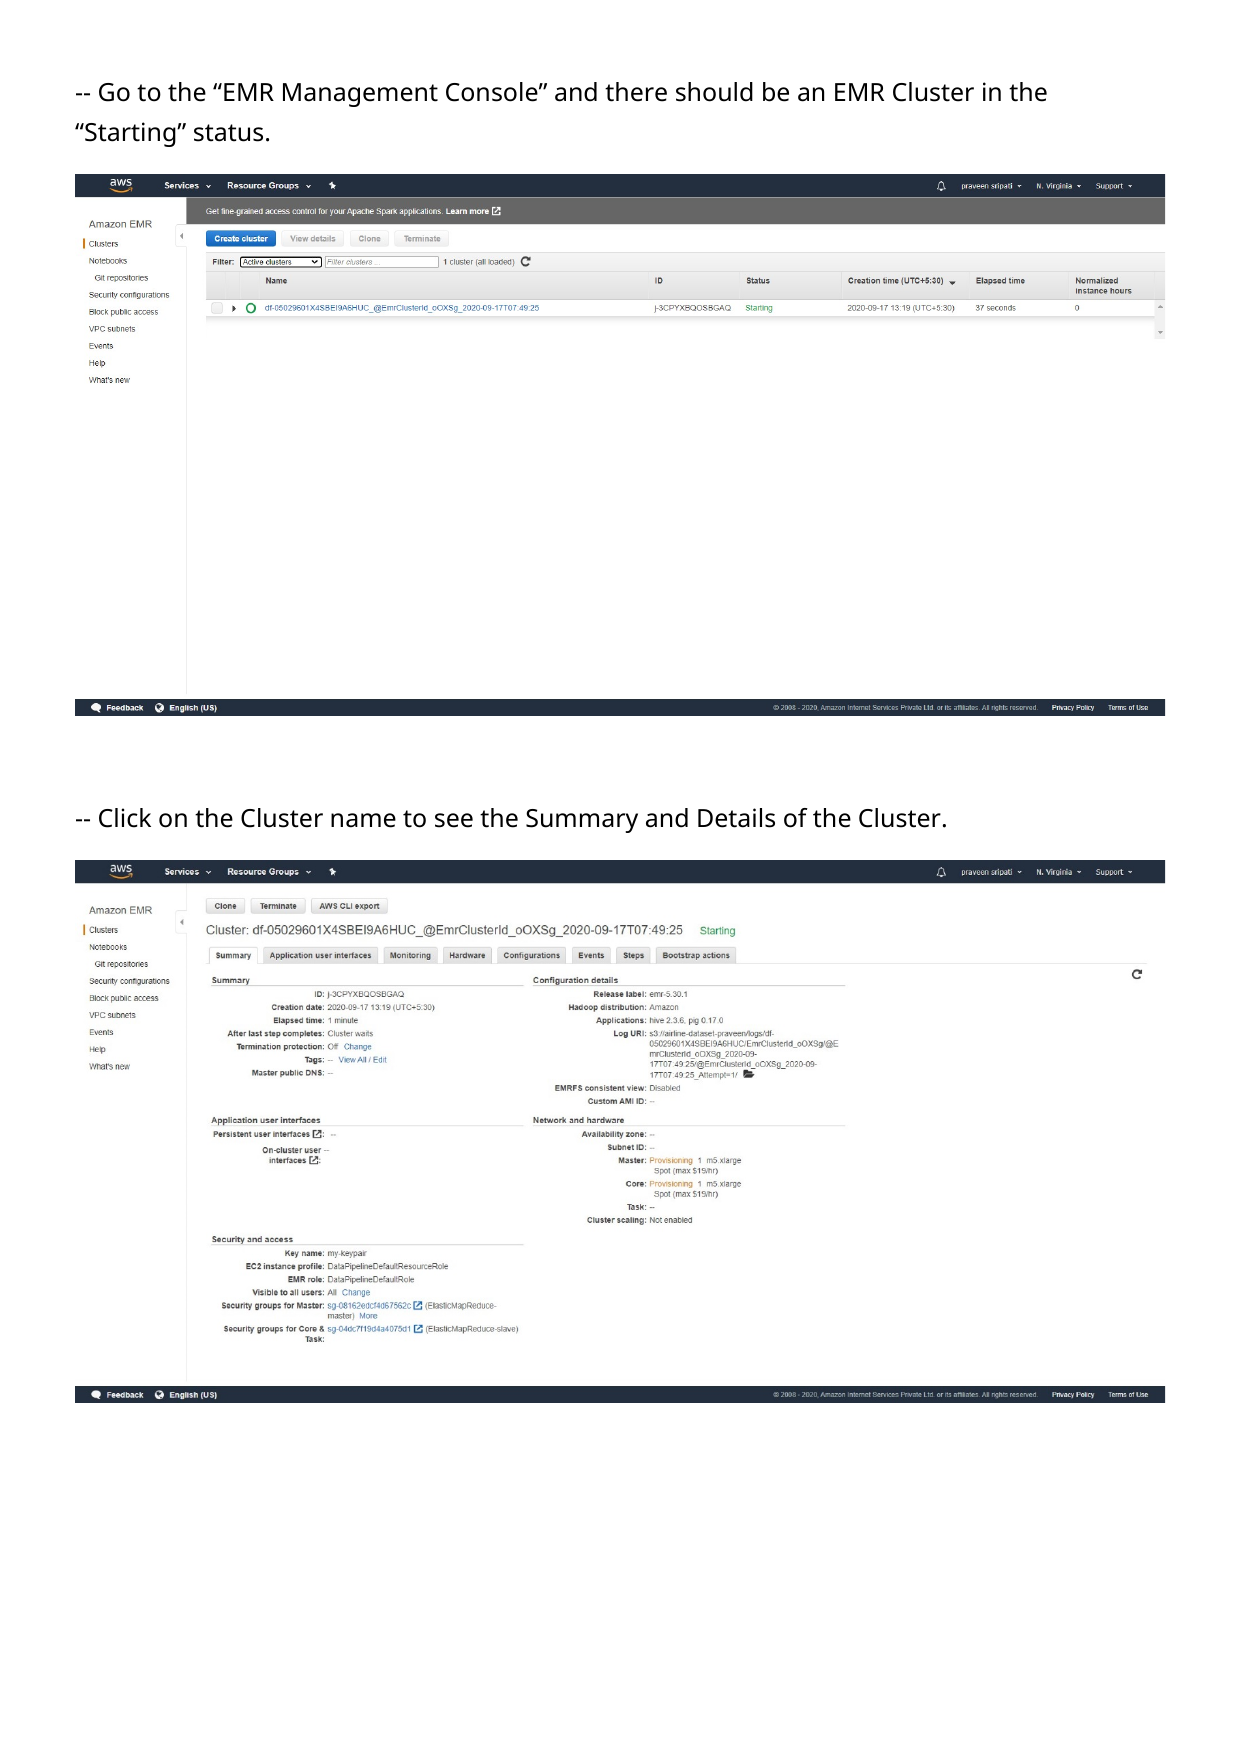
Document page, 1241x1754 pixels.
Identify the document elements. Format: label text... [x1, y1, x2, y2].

text -- Click on the Cluster name to see the Summary and Details of the Cluster. [75, 801, 1165, 835]
text -- Go to the “EMR Management Console” and there should be an EMR Cluster in the “Starting” status. [75, 75, 1165, 148]
picture [75, 860, 1166, 1403]
